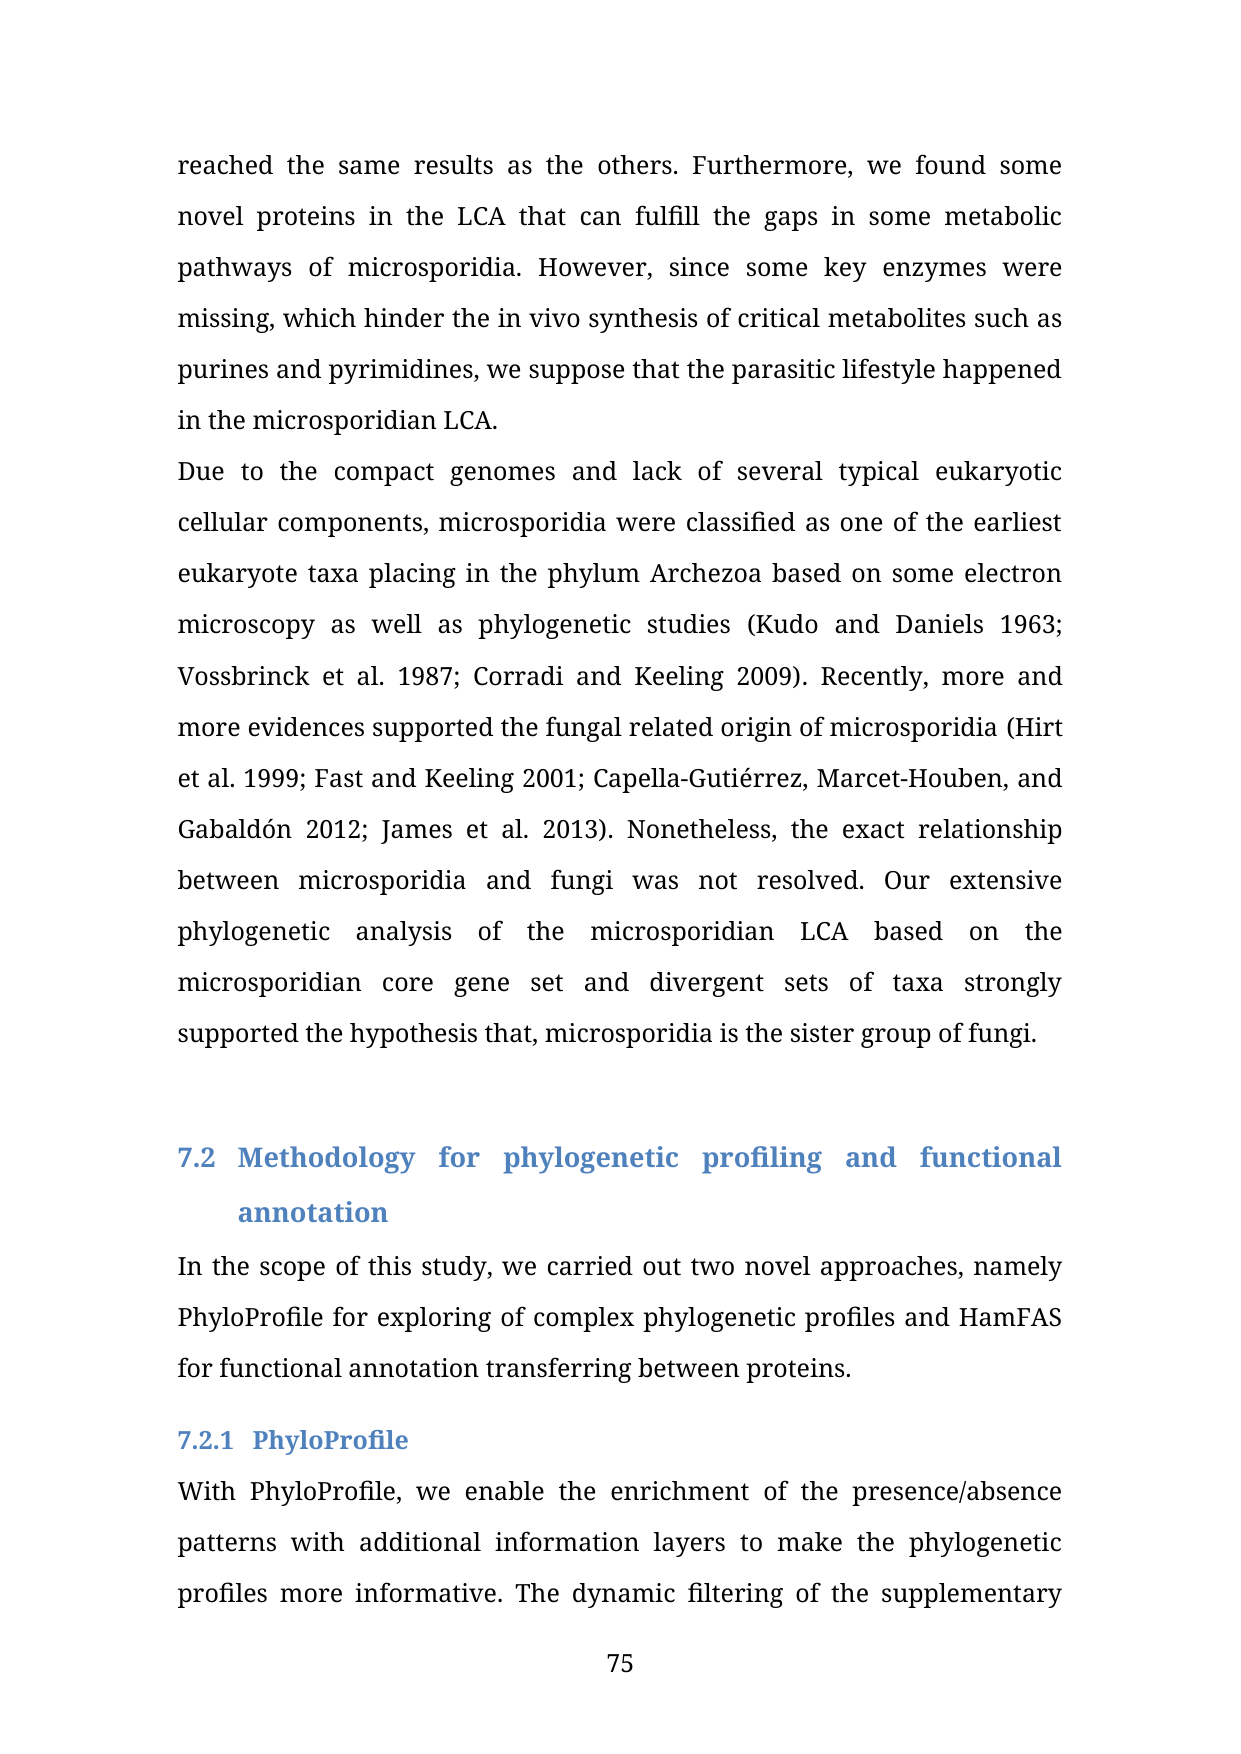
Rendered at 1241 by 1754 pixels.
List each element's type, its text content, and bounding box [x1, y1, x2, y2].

text Due to the compact genomes and lack of several typical eukaryotic cellular components, microsporidia were classified as one of the earliest eukaryote taxa placing in the phylum Archezoa based on some electron microscopy as well as phylogenetic studies (Kudo and Daniels 1963; Vossbrinck et al. 1987; Corradi and Keeling 2009). Recently, more and more evidences supported the fungal related origin of microsporidia (Hirt et al. 1999; Fast and Keeling 2001; Capella-Gutiérrez, Marcet-Houben, and Gabaldón 2012; James et al. 2013). Nonetheless, the exact relationship between microsporidia and fungi was not resolved. Our extensive phylogenetic analysis of the microsporidian LCA based on the microsporidian core gene set and divergent sets of taxa strongly supported the hypothesis that, microsporidia is the sister group of fungi. [177, 454, 1063, 1049]
subtitle Methodology for phylogenetic profiling and functional annotation [177, 1138, 1063, 1231]
text In the scope of this study, we carried out two novel approaches, namely PhyloProfile for exploring of complex phylogenetic profiles and HamFAS for functional annotation transferring between proteins. [177, 1249, 1063, 1385]
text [177, 148, 1063, 437]
subtitle PhyloProfile [177, 1423, 1063, 1457]
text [177, 1474, 1063, 1610]
